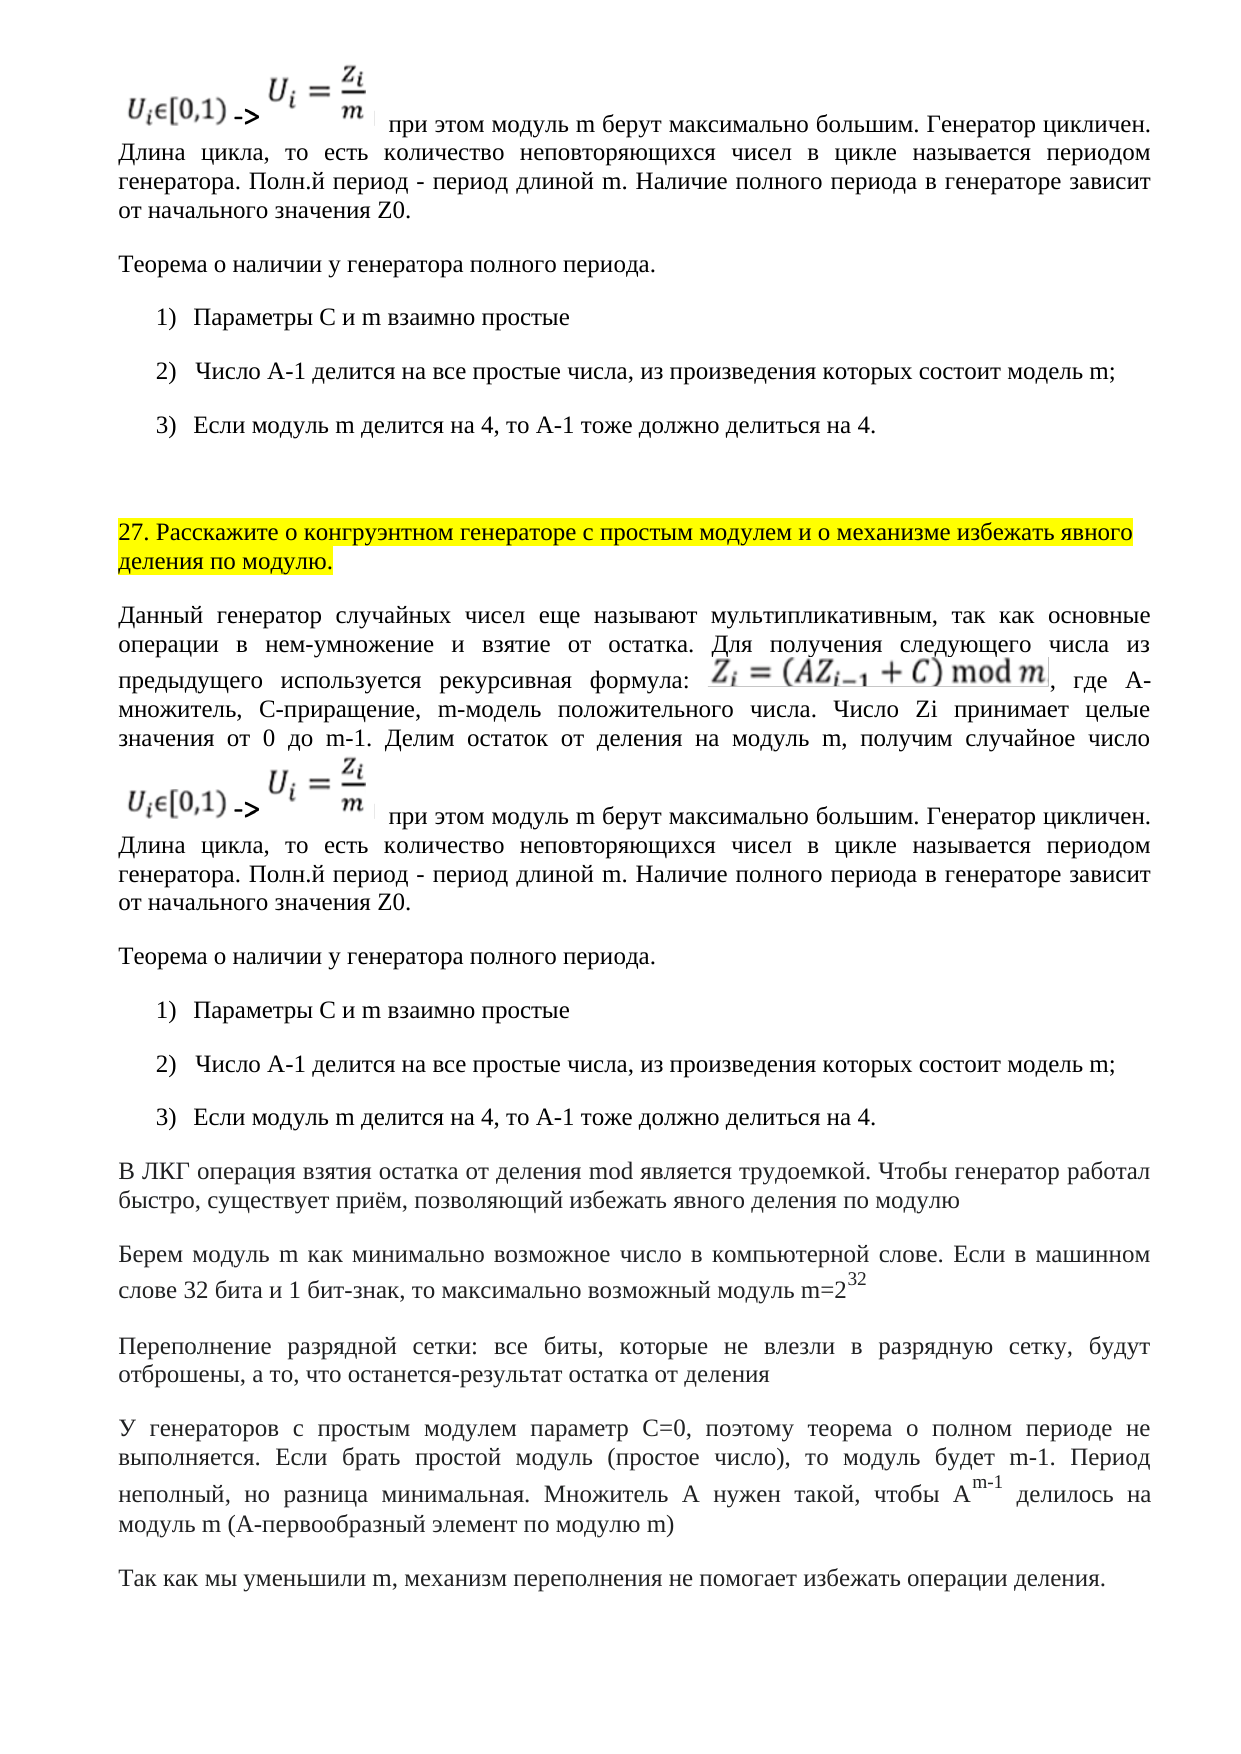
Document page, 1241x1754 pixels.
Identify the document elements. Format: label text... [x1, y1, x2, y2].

picture [118, 751, 375, 825]
text У генераторов с простым модулем параметр C=0, поэтому теорема о полном периоде не выполняется. Если брать простой модуль (простое число), то модуль будет m-1. Период неполный, но разница минимальная. Множитель A нужен такой, чтобы Аm-1 делилось на модуль m (А-первообразный элемент по модулю m) [118, 1413, 1152, 1538]
text Переполнение разрядной сетки: все биты, которые не влезли в разрядную сетку, будут отброшены, а то, что останется-результат остатка от деления [118, 1331, 1152, 1388]
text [118, 59, 1152, 224]
text Берем модуль m как минимально возможное число в компьютерной слове. Если в машинном слове 32 бита и 1 бит-знак, то максимально возможный модуль m=232 [118, 1239, 1152, 1306]
text 27. Расскажите о конгруэнтном генераторе с простым модулем и о механизме избежать явного деления по модулю. [118, 517, 1152, 575]
text 3) Если модуль m делится на 4, то A-1 тоже должно делиться на 4. [156, 1102, 1152, 1131]
text Теорема о наличии у генератора полного периода. [118, 249, 1152, 277]
text 3) Если модуль m делится на 4, то A-1 тоже должно делиться на 4. [156, 410, 1152, 439]
text В ЛКГ операция взятия остатка от деления mod является трудоемкой. Чтобы генератор работал быстро, существует приём, позволяющий избежать явного деления по модулю [118, 1156, 1152, 1214]
text Теорема о наличии у генератора полного периода. [118, 941, 1152, 970]
picture [707, 657, 1050, 689]
text 2) Число A-1 делится на все простые числа, из произведения которых состоит модель m; [156, 356, 1152, 385]
picture [118, 59, 375, 132]
text 2) Число A-1 делится на все простые числа, из произведения которых состоит модель m; [156, 1049, 1152, 1077]
text Так как мы уменьшили m, механизм переполнения не помогает избежать операции деления. [118, 1563, 1152, 1592]
text 1) Параметры C и m взаимно простые [156, 995, 1152, 1024]
text 1) Параметры C и m взаимно простые [156, 302, 1152, 331]
